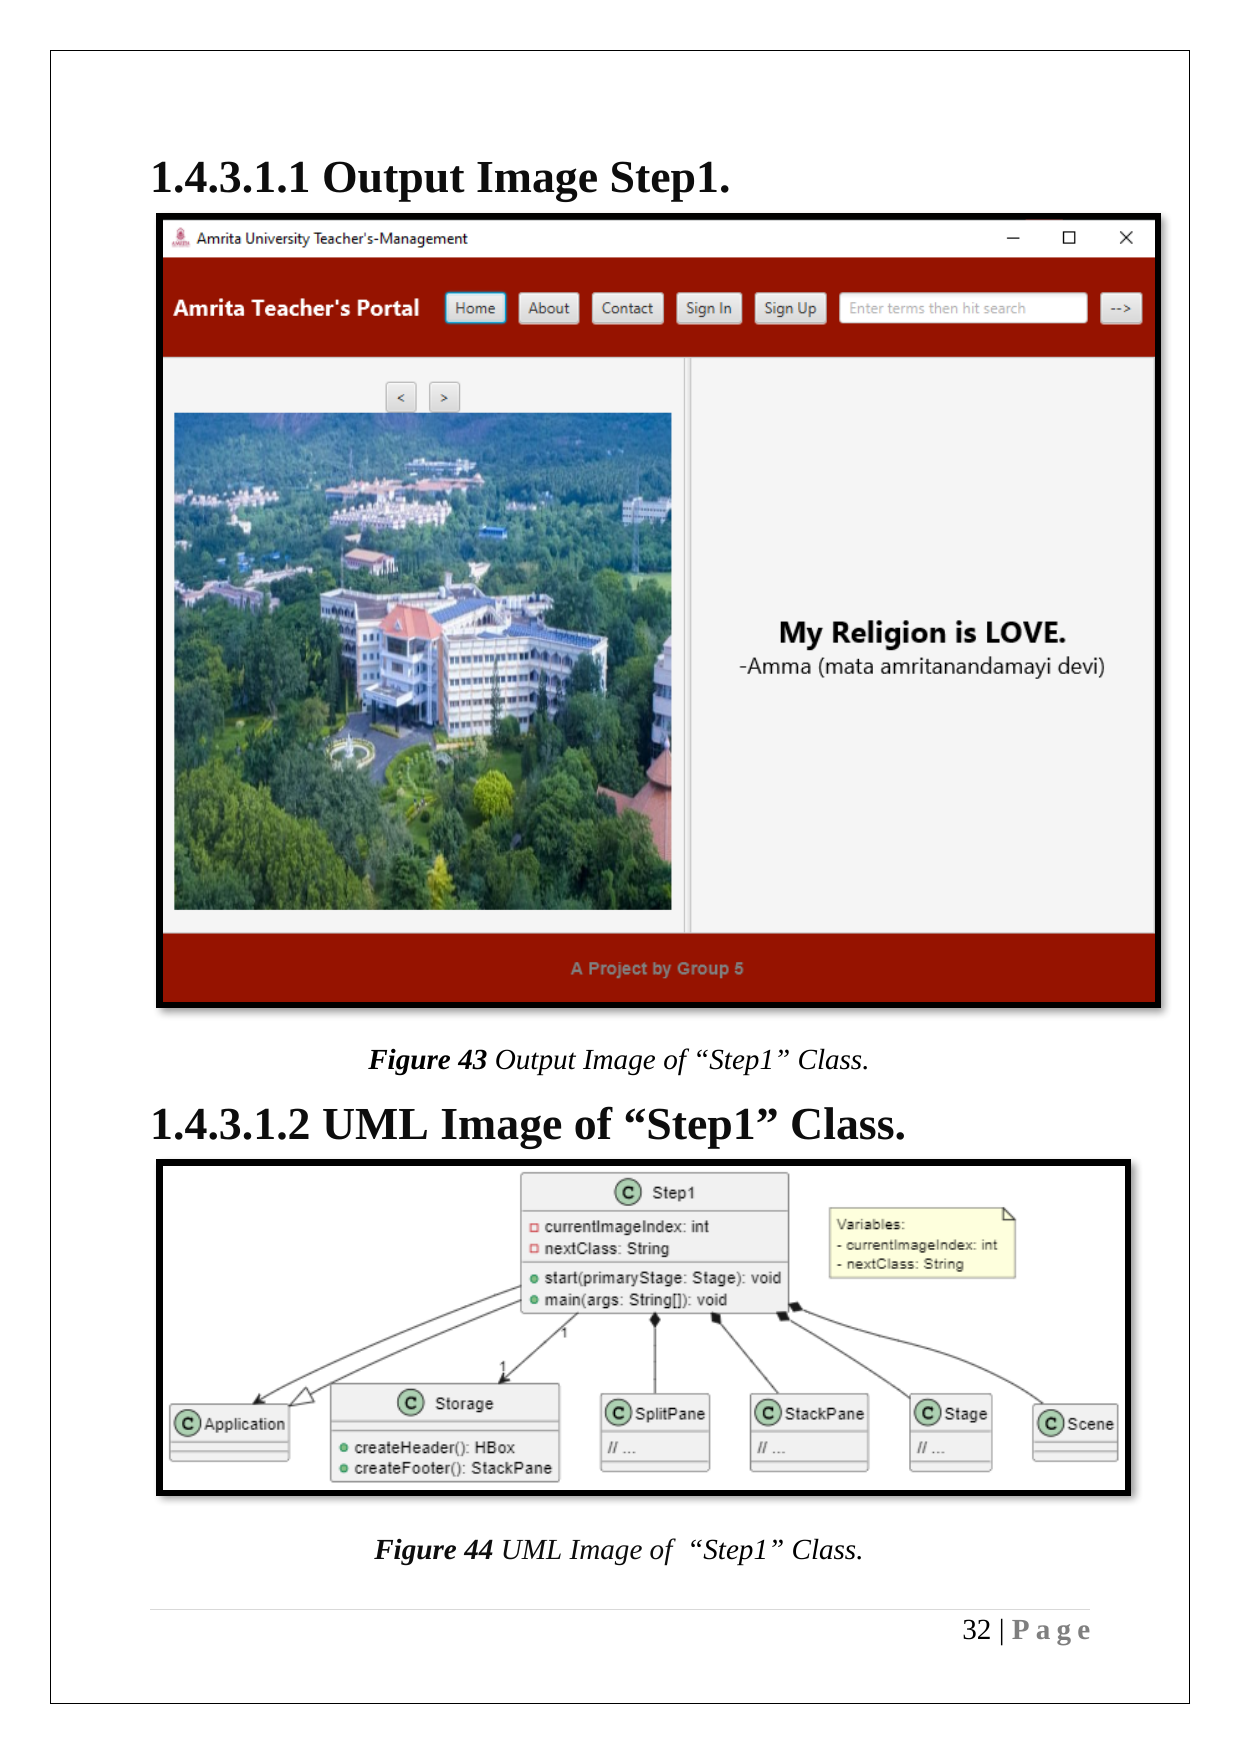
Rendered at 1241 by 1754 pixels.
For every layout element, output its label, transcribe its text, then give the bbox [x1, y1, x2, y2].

picture [163, 1166, 1125, 1490]
subtitle 1.4.3.1.1 Output Image Step1. [150, 150, 1090, 203]
subtitle 1.4.3.1.2 UML Image of “Step1” Class. [150, 1096, 1090, 1149]
subtitle Figure 44 UML Image of “Step1” Class. [150, 1532, 1090, 1565]
text Figure 43 Output Image of “Step1” Class. [150, 1042, 1090, 1075]
picture [163, 219, 1155, 1002]
